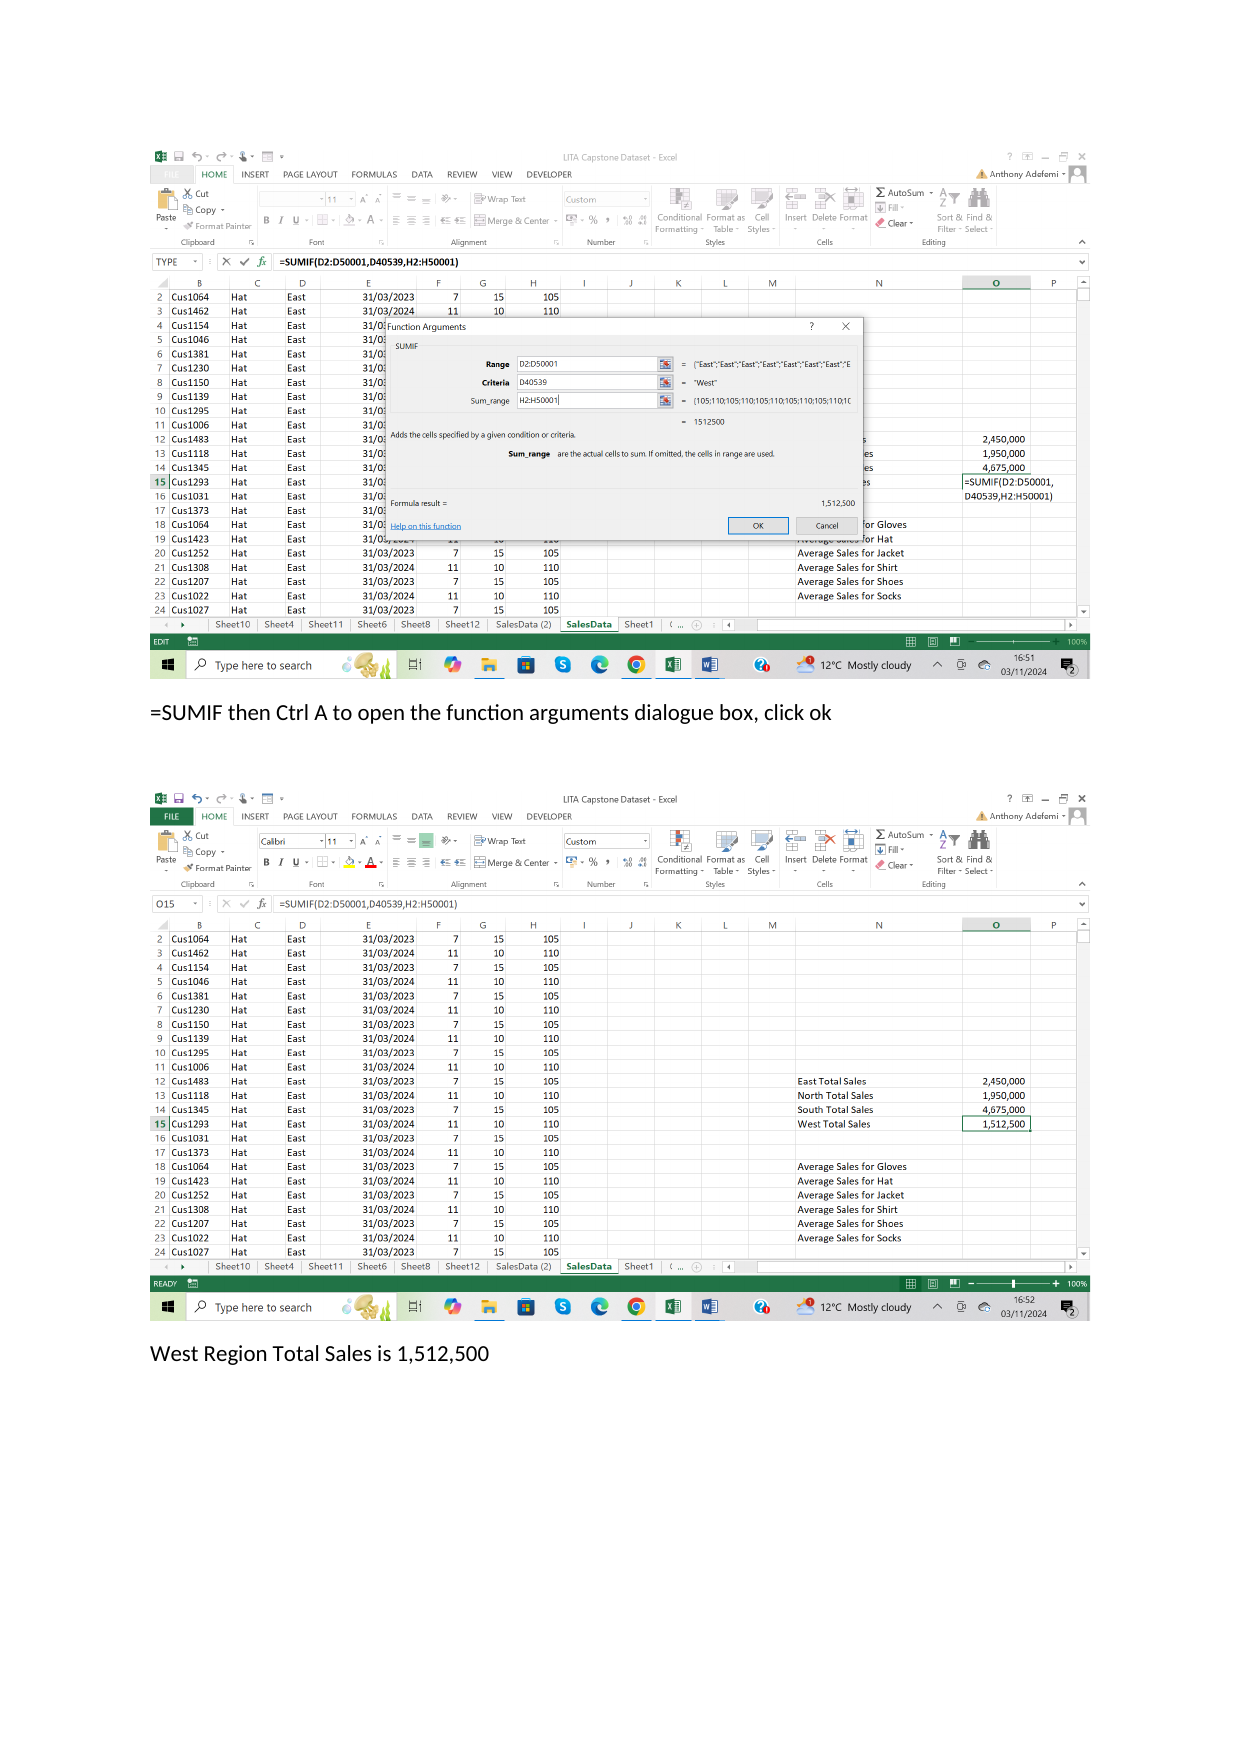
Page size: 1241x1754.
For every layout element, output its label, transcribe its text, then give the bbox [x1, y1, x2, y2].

picture [150, 150, 1091, 679]
text =SUMIF then Ctrl A to open the function arguments dialogue box, click ok [150, 698, 1090, 726]
text West Region Total Sales is 1,512,500 [150, 1339, 1090, 1367]
picture [150, 791, 1091, 1321]
